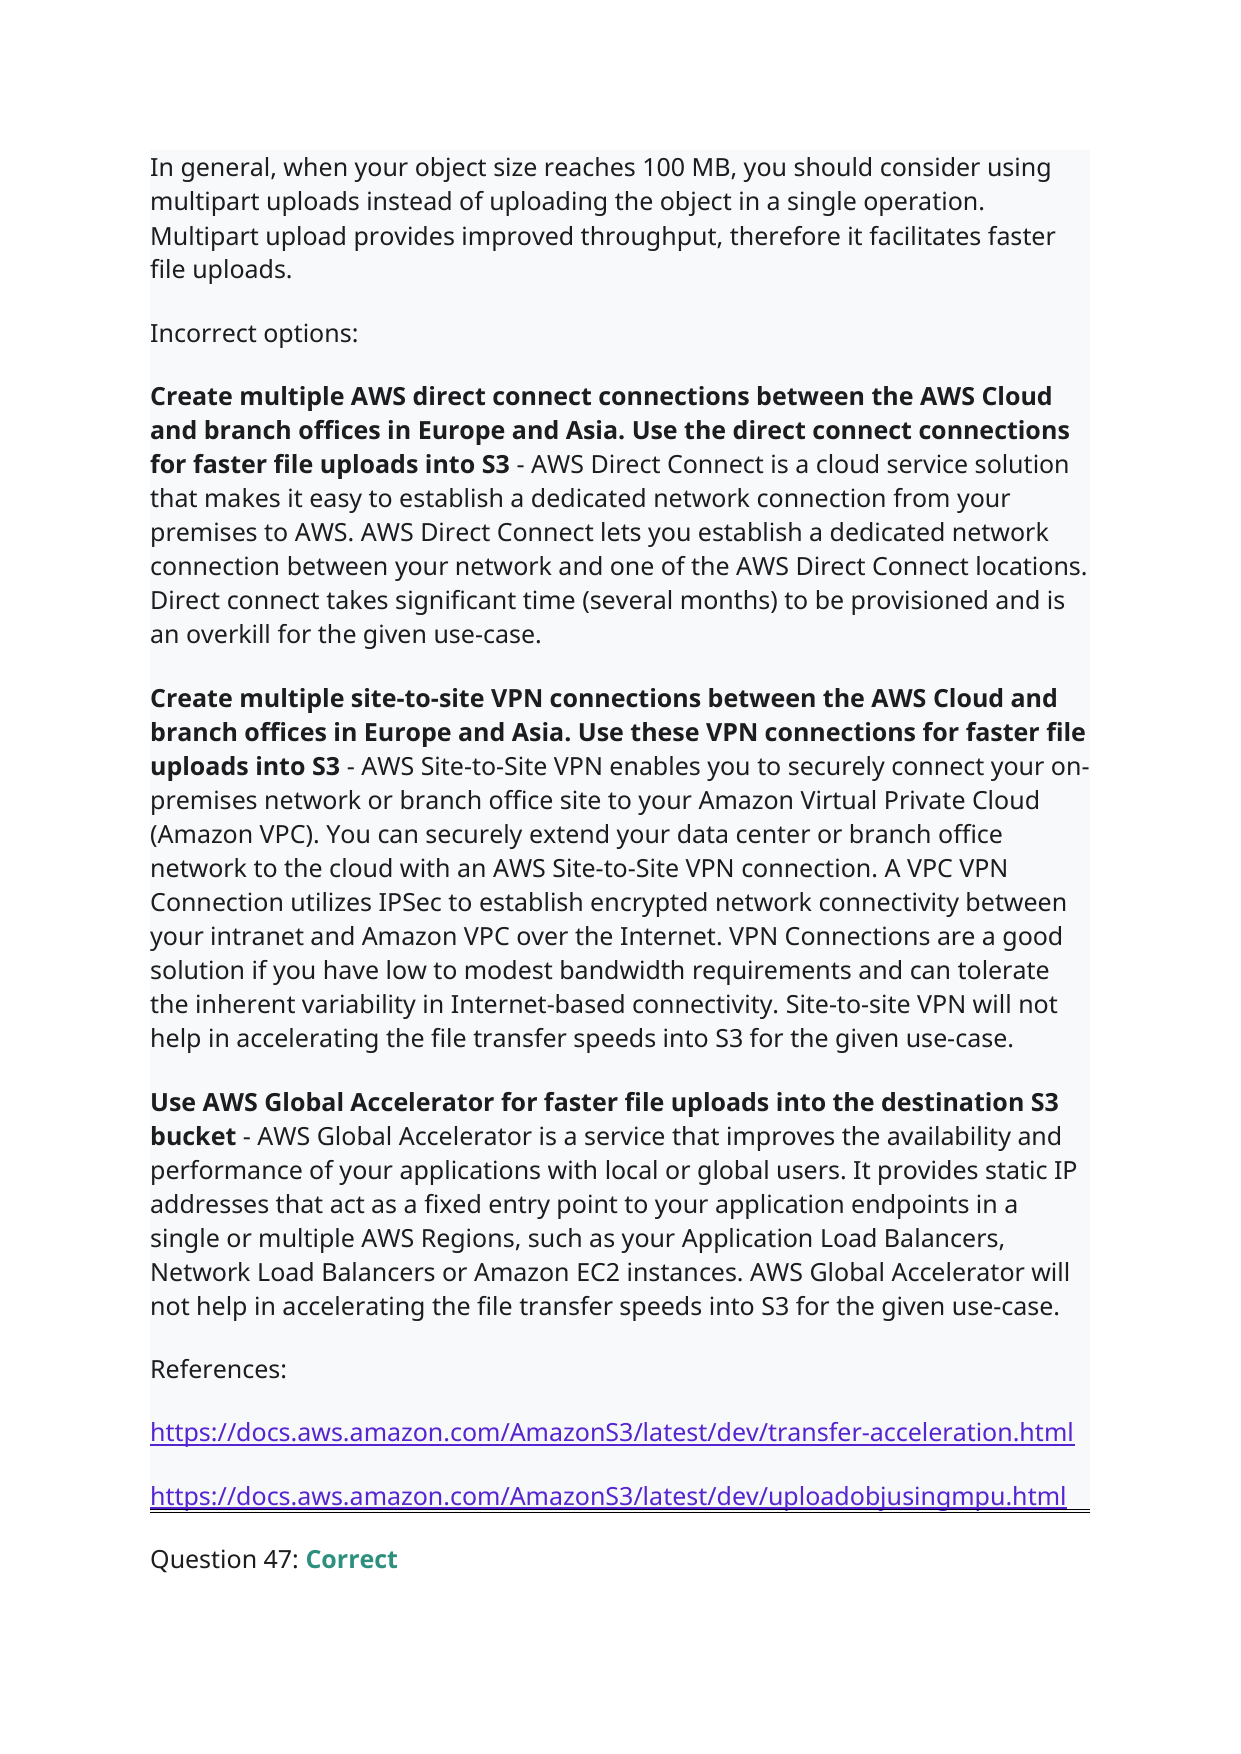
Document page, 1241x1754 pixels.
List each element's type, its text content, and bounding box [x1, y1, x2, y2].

text https://docs.aws.amazon.com/AmazonS3/latest/dev/uploadobjusingmpu.html [150, 1478, 1090, 1509]
text https://docs.aws.amazon.com/AmazonS3/latest/dev/transfer-acceleration.html [150, 1415, 1090, 1449]
text Create multiple AWS direct connect connections between the AWS Cloud and branch offices in Europe and Asia. Use the direct connect connections for faster file uploads into S3 - AWS Direct Connect is a cloud service solution that makes it easy to establish a dedicated network connection from your premises to AWS. AWS Direct Connect lets you establish a dedicated network connection between your network and one of the AWS Direct Connect locations. Direct connect takes significant time (several months) to be provisioned and is an overkill for the given use-case. [150, 379, 1090, 651]
text Incorrect options: [150, 315, 1090, 349]
text References: [150, 1352, 1090, 1386]
text Create multiple site-to-site VPN connections between the AWS Cloud and branch offices in Europe and Asia. Use these VPN connections for faster file uploads into S3 - AWS Site-to-Site VPN enables you to securely connect your on-premises network or branch office site to your Amazon Virtual Private Cloud (Amazon VPC). You can securely extend your data center or branch office network to the cloud with an AWS Site-to-Site VPN connection. A VPC VPN Connection utilizes IPSec to establish encrypted network connectivity between your intranet and Amazon VPC over the Internet. VPN Connections are a good solution if you have low to modest bandwidth requirements and can tolerate the inherent variability in Internet-based connectivity. Site-to-site VPN will not help in accelerating the file transfer speeds into S3 for the given use-case. [150, 680, 1090, 1055]
text Use AWS Global Accelerator for faster file uploads into the destination S3 bucket - AWS Global Accelerator is a service that improves the availability and performance of your applications with local or global users. It provides static IP addresses that act as a fixed entry point to your application endpoints in a single or multiple AWS Regions, such as your Application Load Balancers, Network Load Balancers or Amazon EC2 instances. AWS Global Accelerator will not help in accelerating the file transfer speeds into S3 for the given use-case. [150, 1084, 1090, 1323]
text Question 47: Correct [150, 1541, 1090, 1576]
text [150, 150, 1090, 286]
